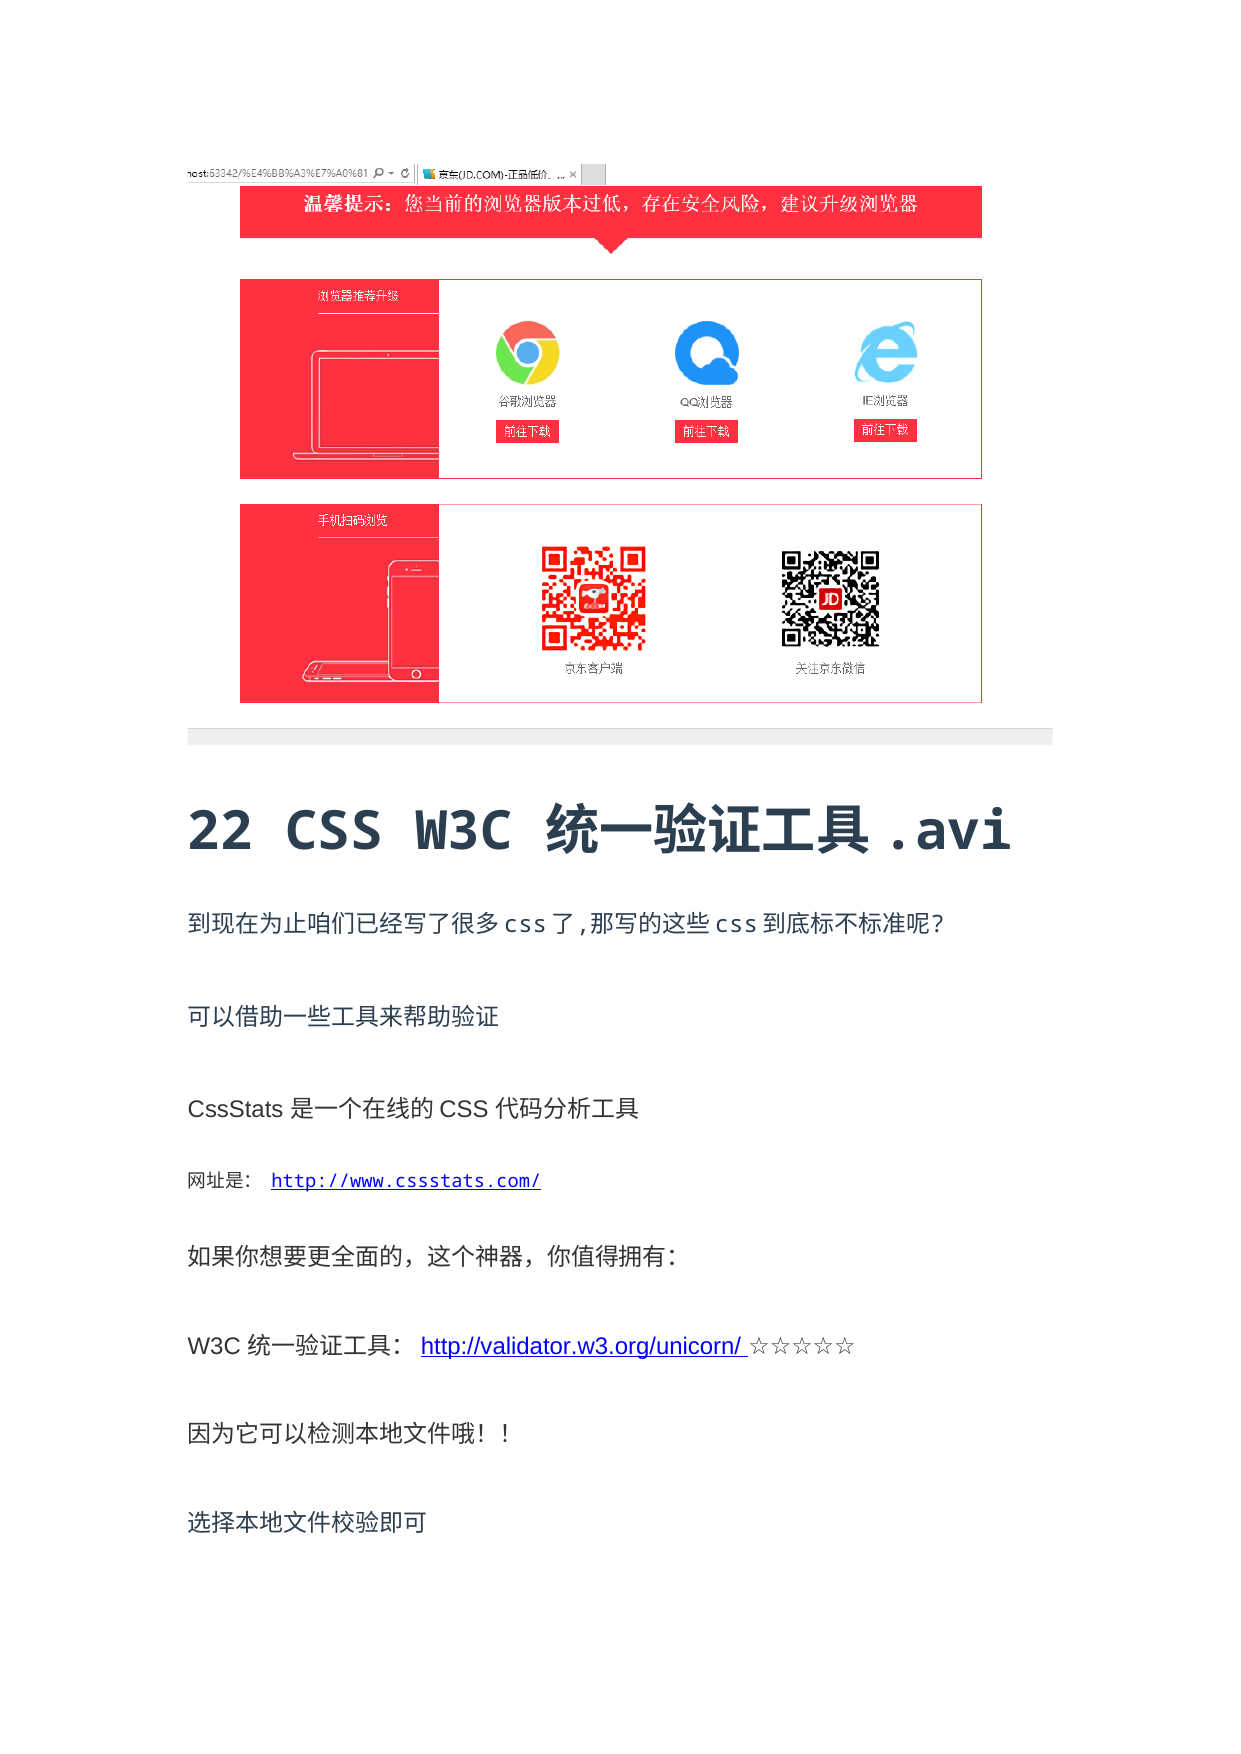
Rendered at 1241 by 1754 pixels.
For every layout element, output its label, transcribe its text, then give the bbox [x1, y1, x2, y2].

text 如果你想要更全面的，这个神器，你值得拥有： [187, 1223, 1053, 1288]
text 到现在为止咱们已经写了很多css了,那写的这些css到底标不标准呢? [187, 889, 1053, 954]
picture [187, 164, 1053, 745]
text 网址是： http://www.cssstats.com/ [187, 1163, 1053, 1195]
text 选择本地文件校验即可 [187, 1488, 1053, 1553]
text 22 CSS W3C 统一验证工具 .avi [187, 777, 1053, 874]
text 因为它可以检测本地文件哦！！ [187, 1400, 1053, 1465]
text W3C 统一验证工具： http://validator.w3.org/unicorn/ ☆☆☆☆☆ [187, 1311, 1053, 1376]
text 可以借助一些工具来帮助验证 [187, 982, 1053, 1047]
text CssStats 是一个在线的 CSS 代码分析工具 [187, 1074, 1053, 1139]
